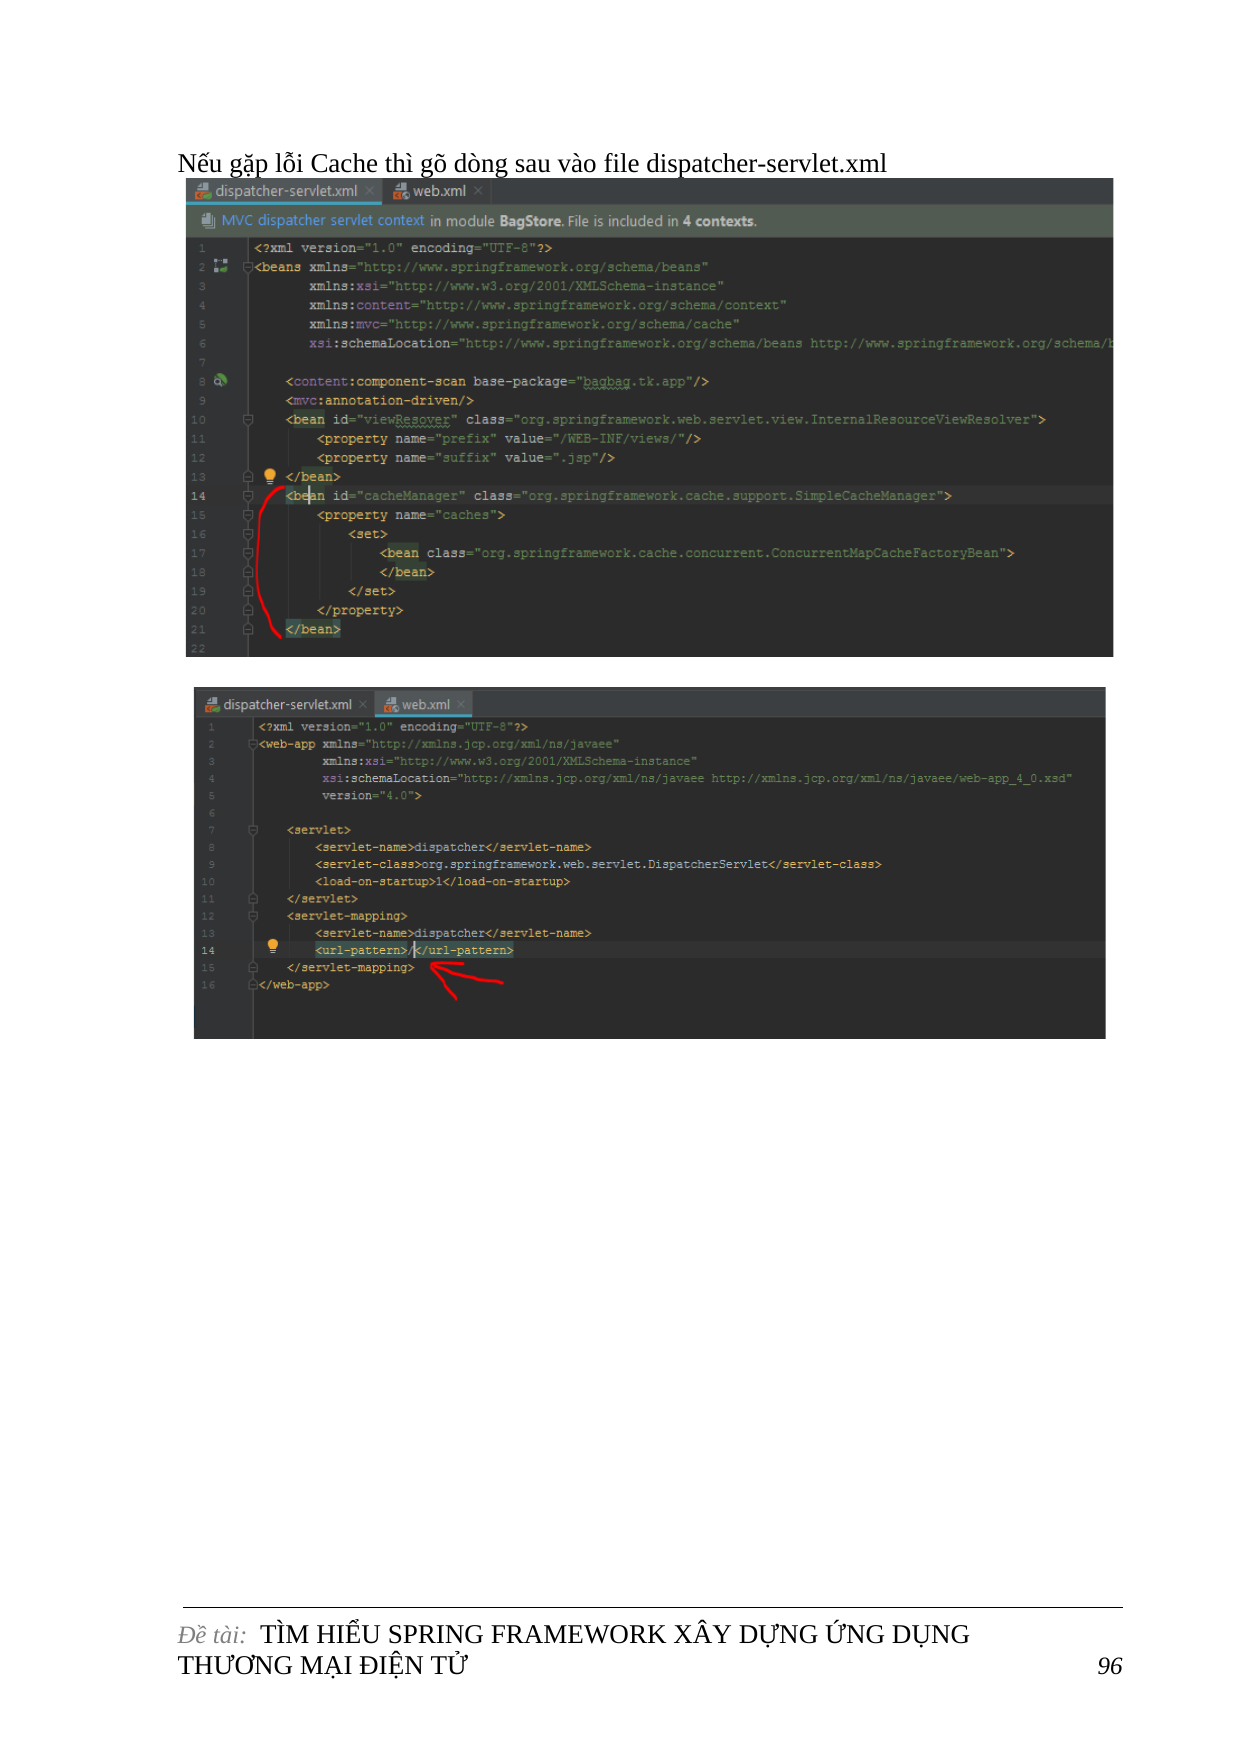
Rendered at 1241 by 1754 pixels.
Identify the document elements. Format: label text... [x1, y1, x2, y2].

text Nếu gặp lỗi Cache thì gõ dòng sau vào file dispatcher-servlet.xml [177, 147, 1122, 178]
picture [193, 687, 1106, 1039]
picture [185, 178, 1114, 657]
